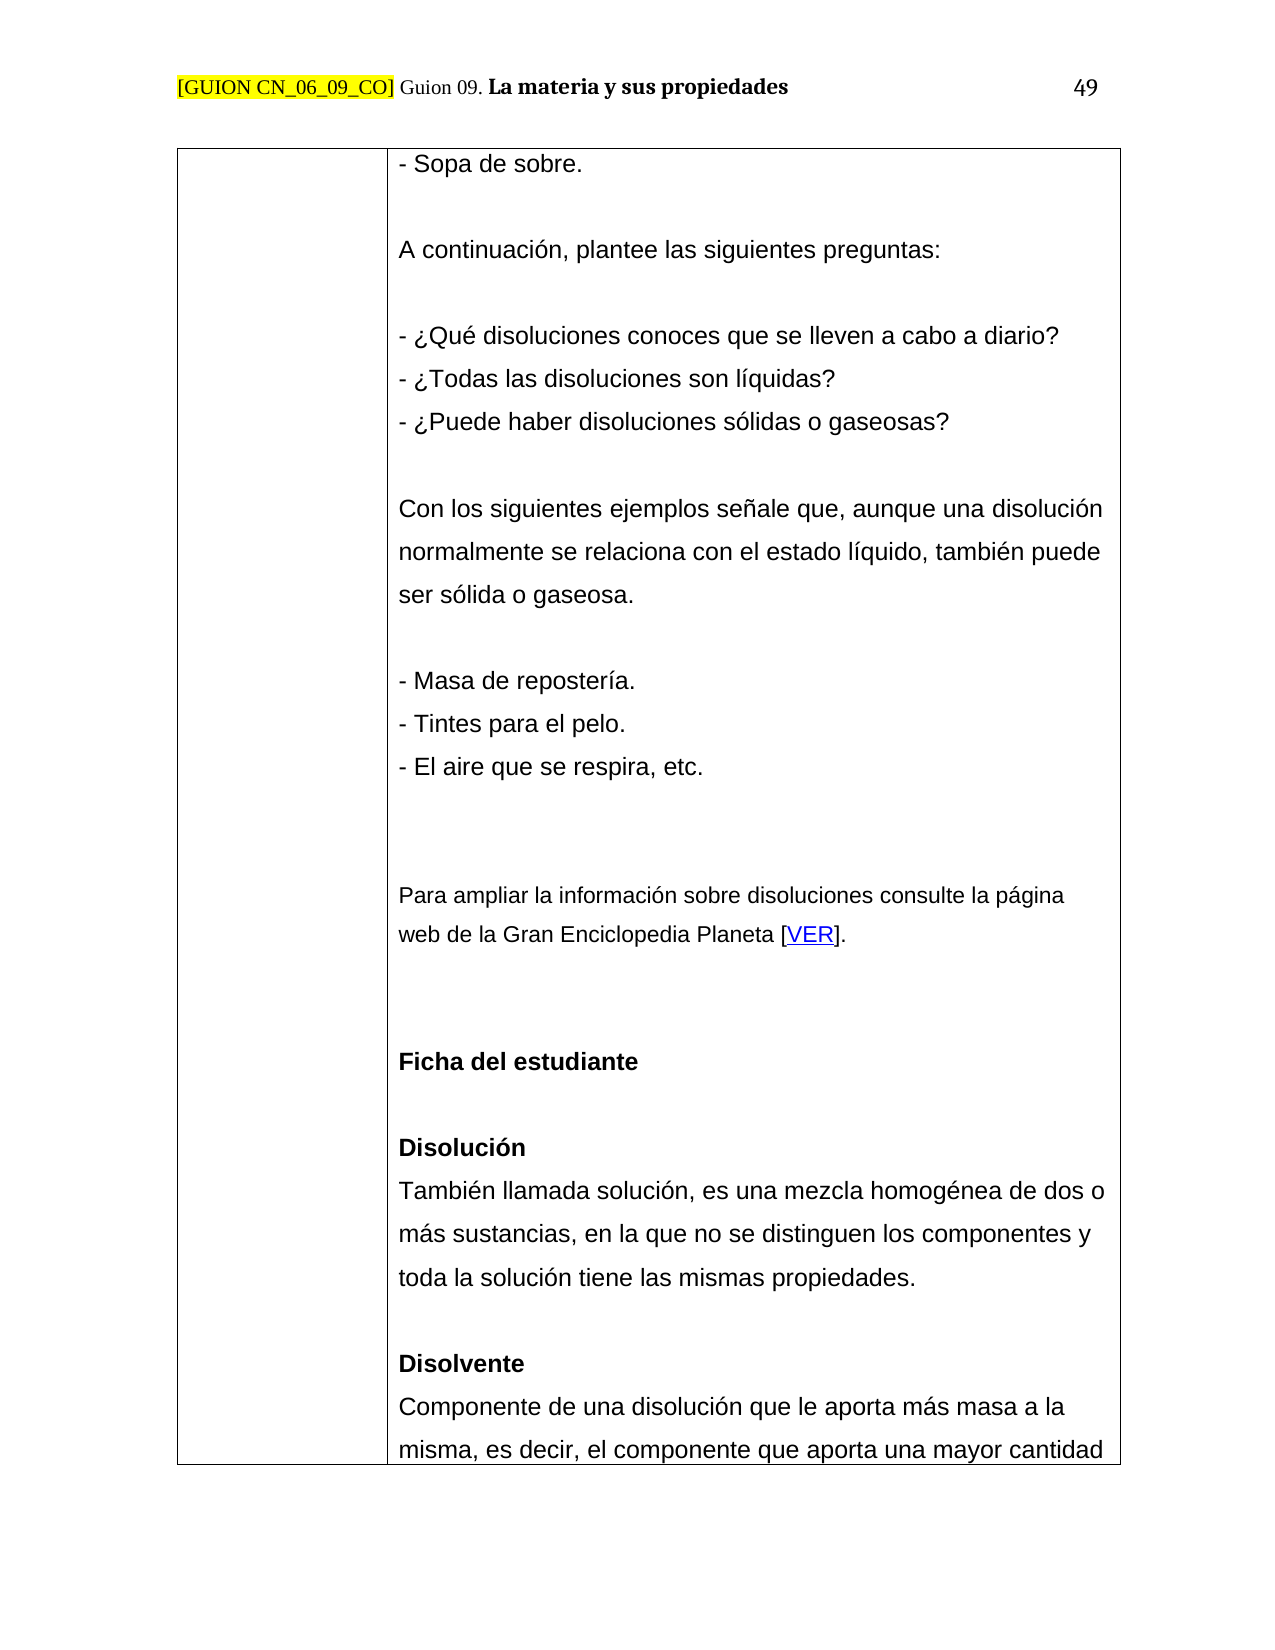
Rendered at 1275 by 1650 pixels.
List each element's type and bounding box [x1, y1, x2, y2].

table_cell [388, 149, 1120, 1464]
table_cell [178, 149, 387, 1464]
